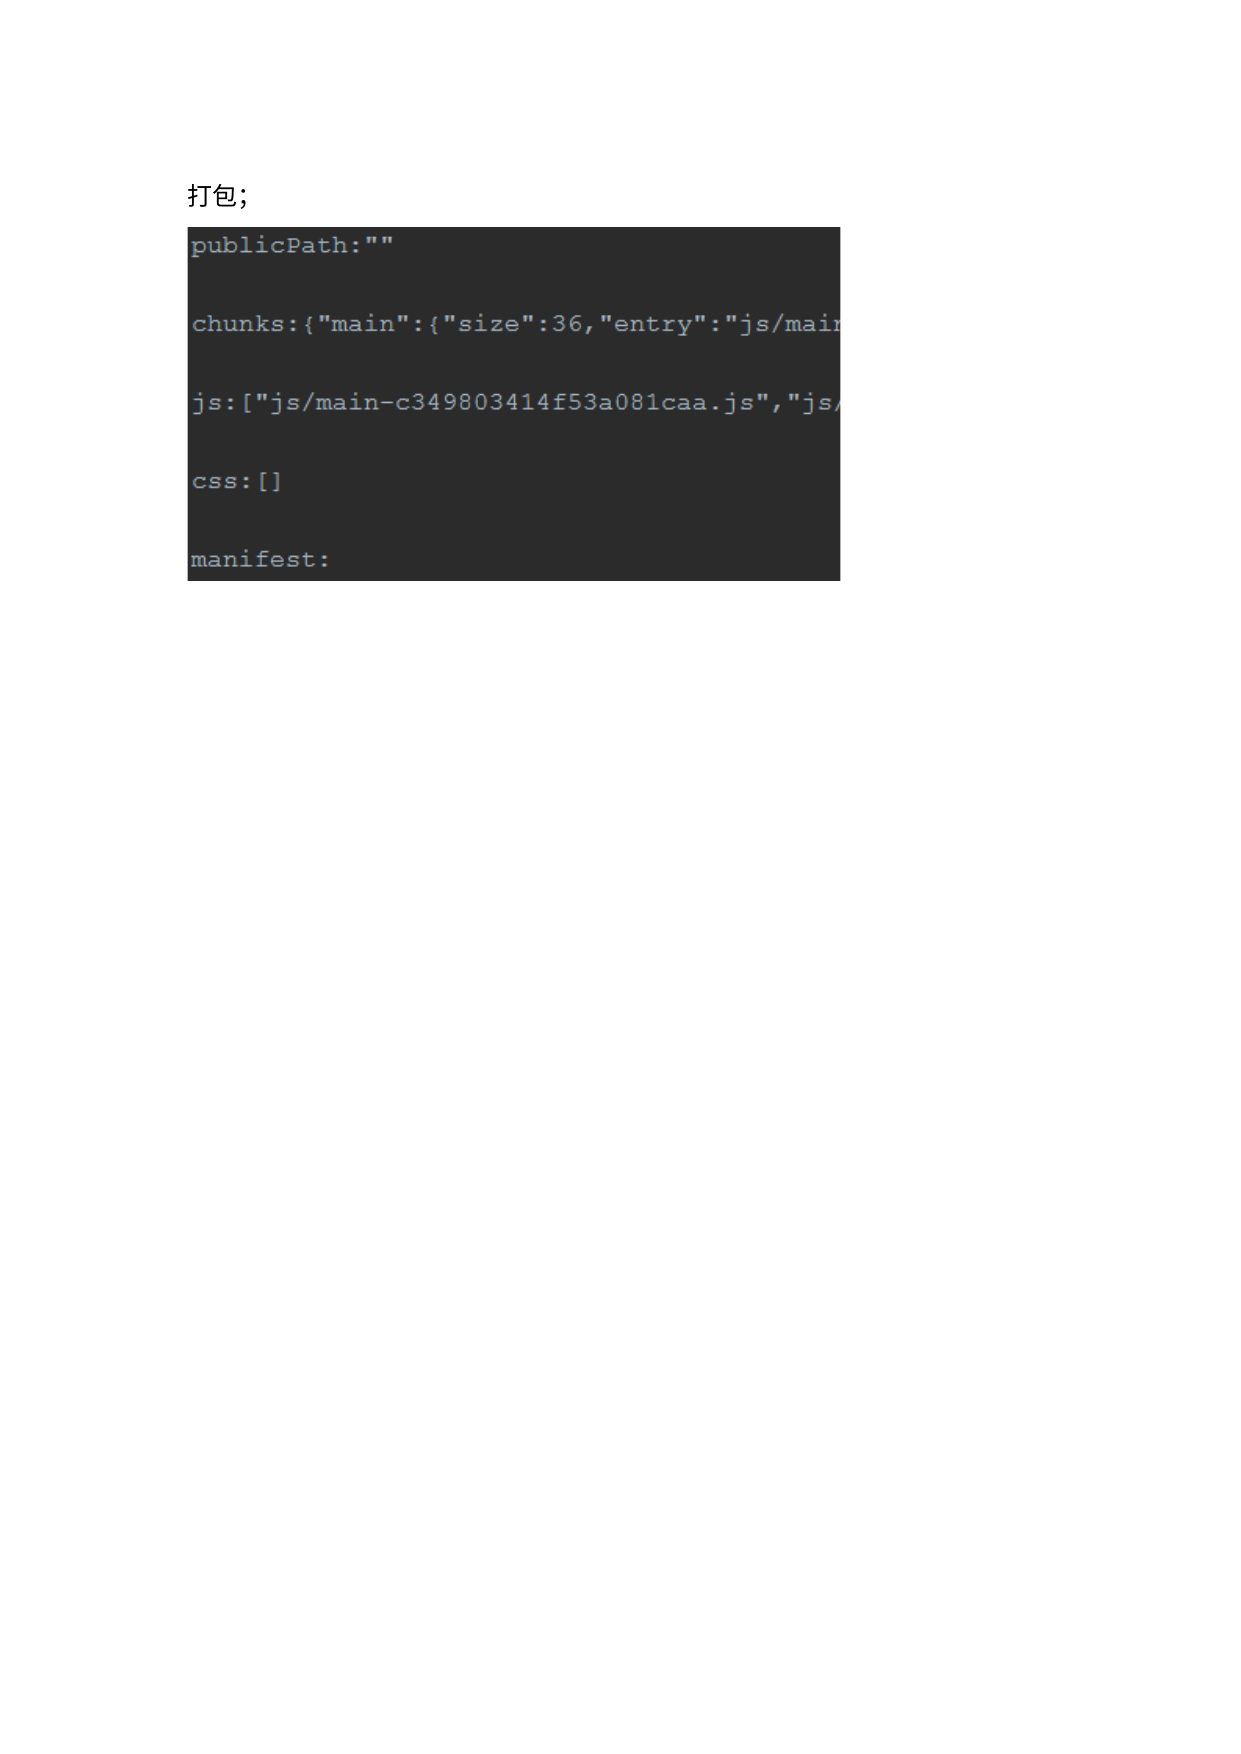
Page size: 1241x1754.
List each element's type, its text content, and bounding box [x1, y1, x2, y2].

text 打包； [187, 162, 1053, 227]
picture [187, 227, 841, 581]
